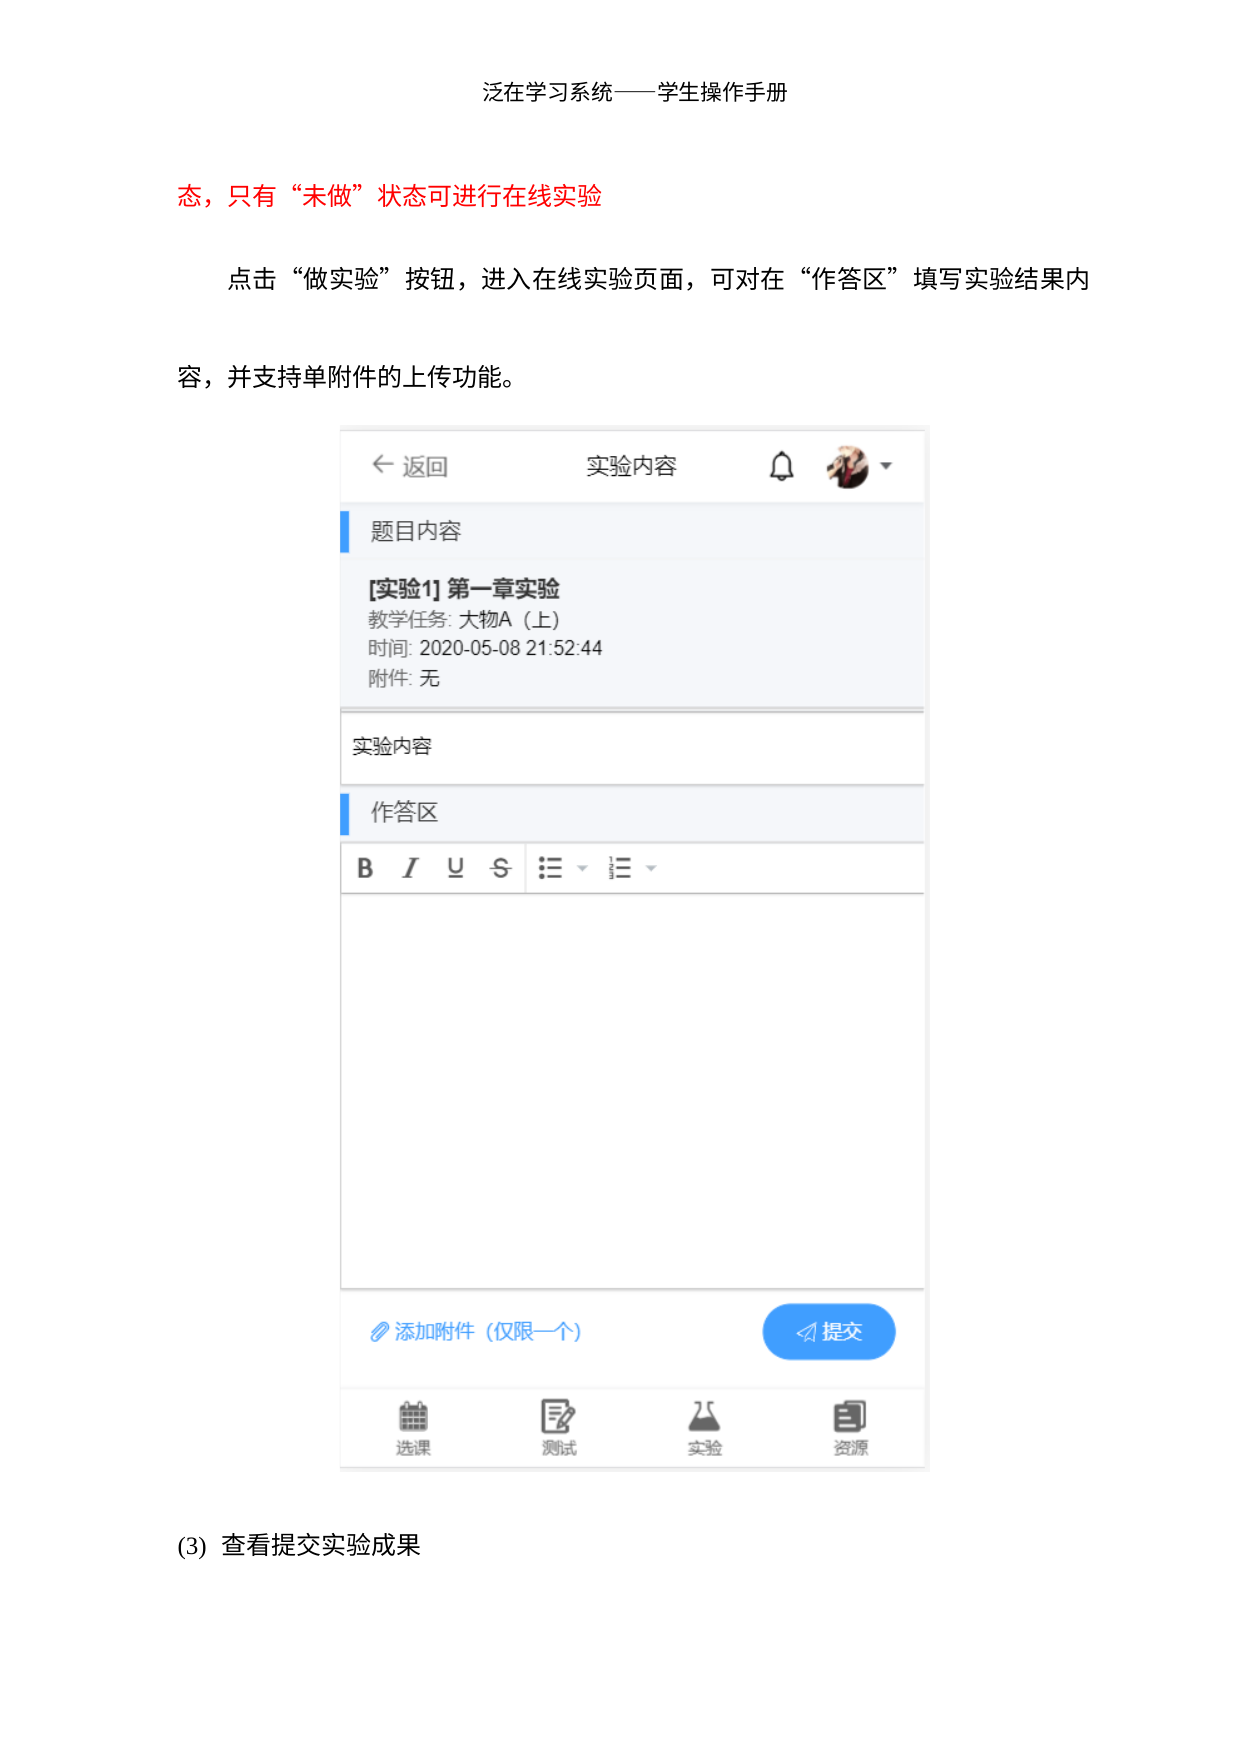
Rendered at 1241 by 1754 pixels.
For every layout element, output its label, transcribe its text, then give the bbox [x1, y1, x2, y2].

text 点击“做实验”按钮，进入在线实验页面，可对在“作答区”填写实验结果内容，并支持单附件的上传功能。 [177, 245, 1092, 408]
list 查看提交实验成果 [177, 1511, 1092, 1576]
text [177, 162, 1092, 227]
picture [339, 425, 930, 1472]
